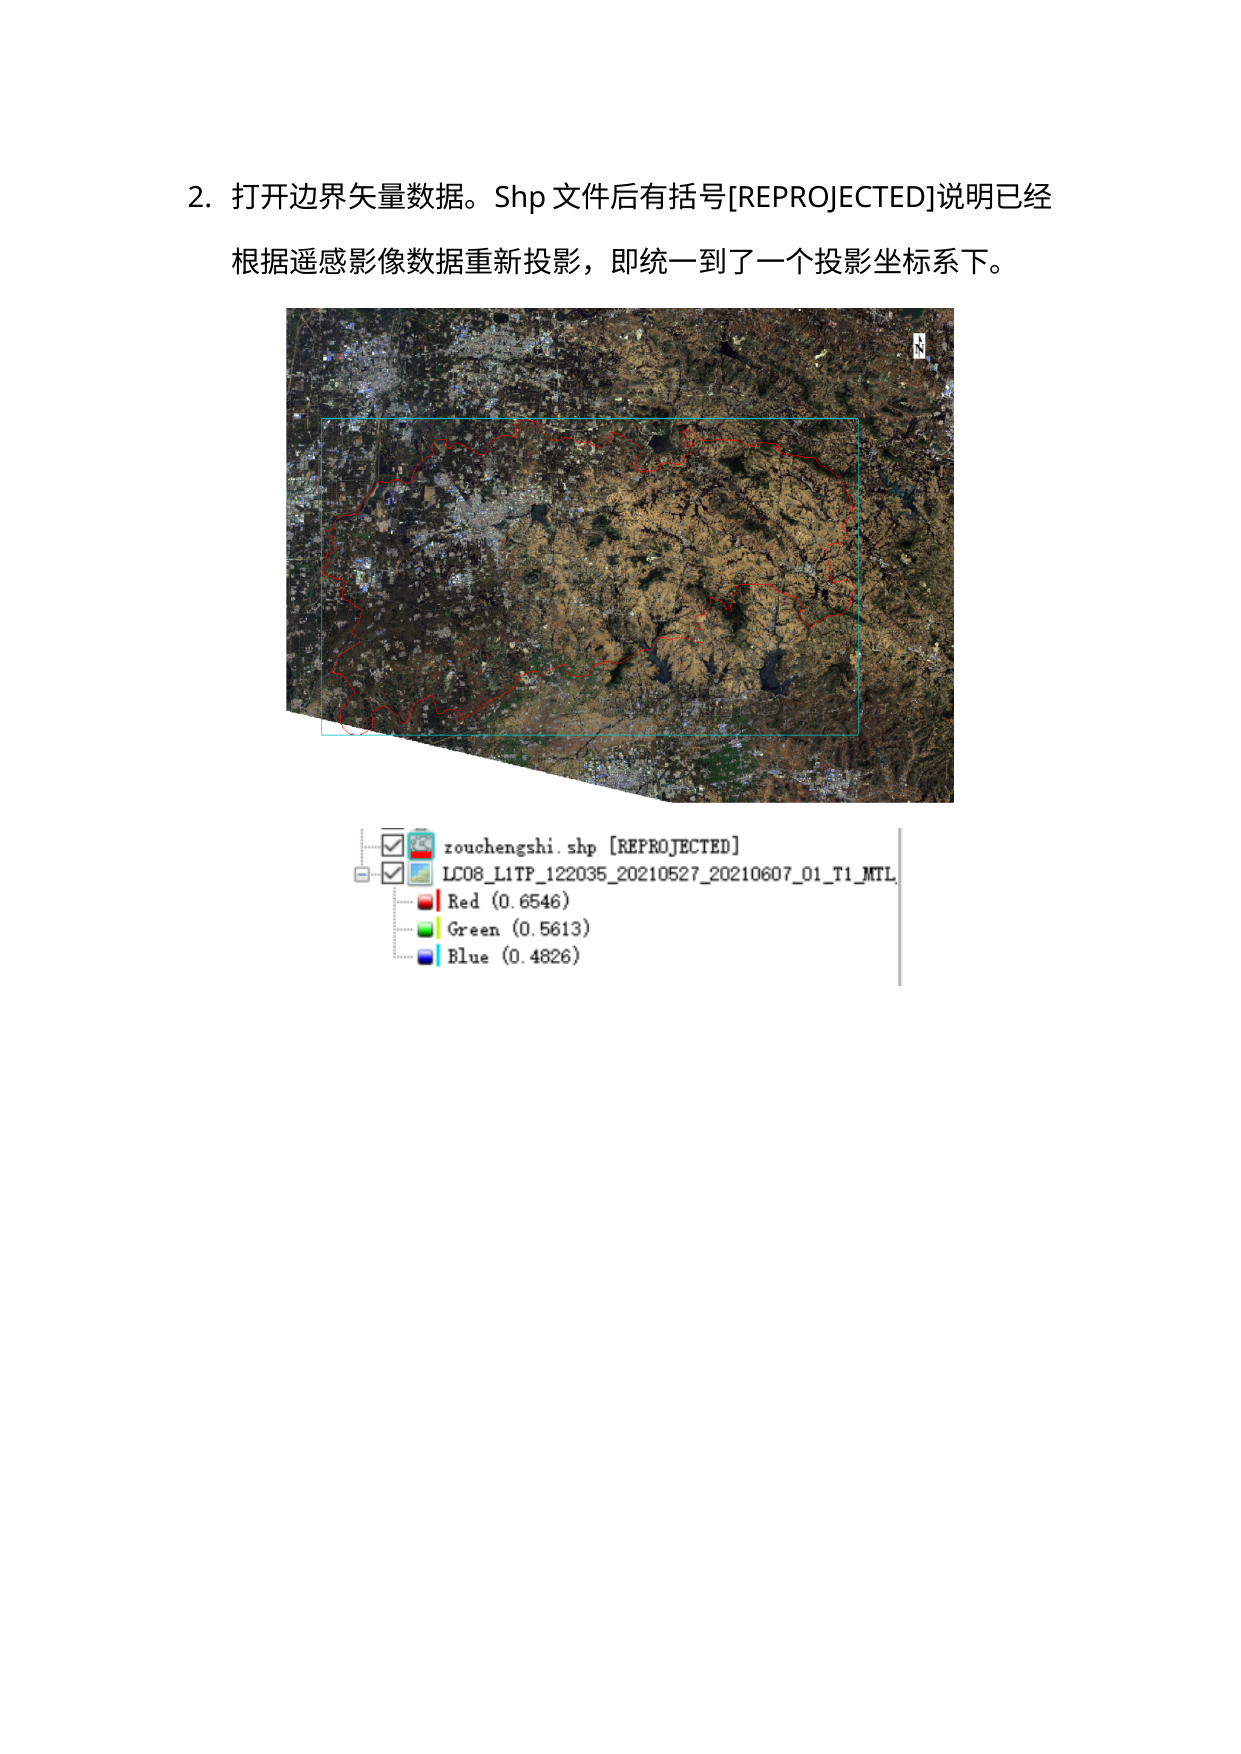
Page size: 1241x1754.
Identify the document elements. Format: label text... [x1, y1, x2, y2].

subtitle 打开边界矢量数据。Shp文件后有括号[REPROJECTED]说明已经根据遥感影像数据重新投影，即统一到了一个投影坐标系下。 [187, 162, 1053, 292]
picture [337, 828, 904, 986]
picture [286, 308, 954, 803]
